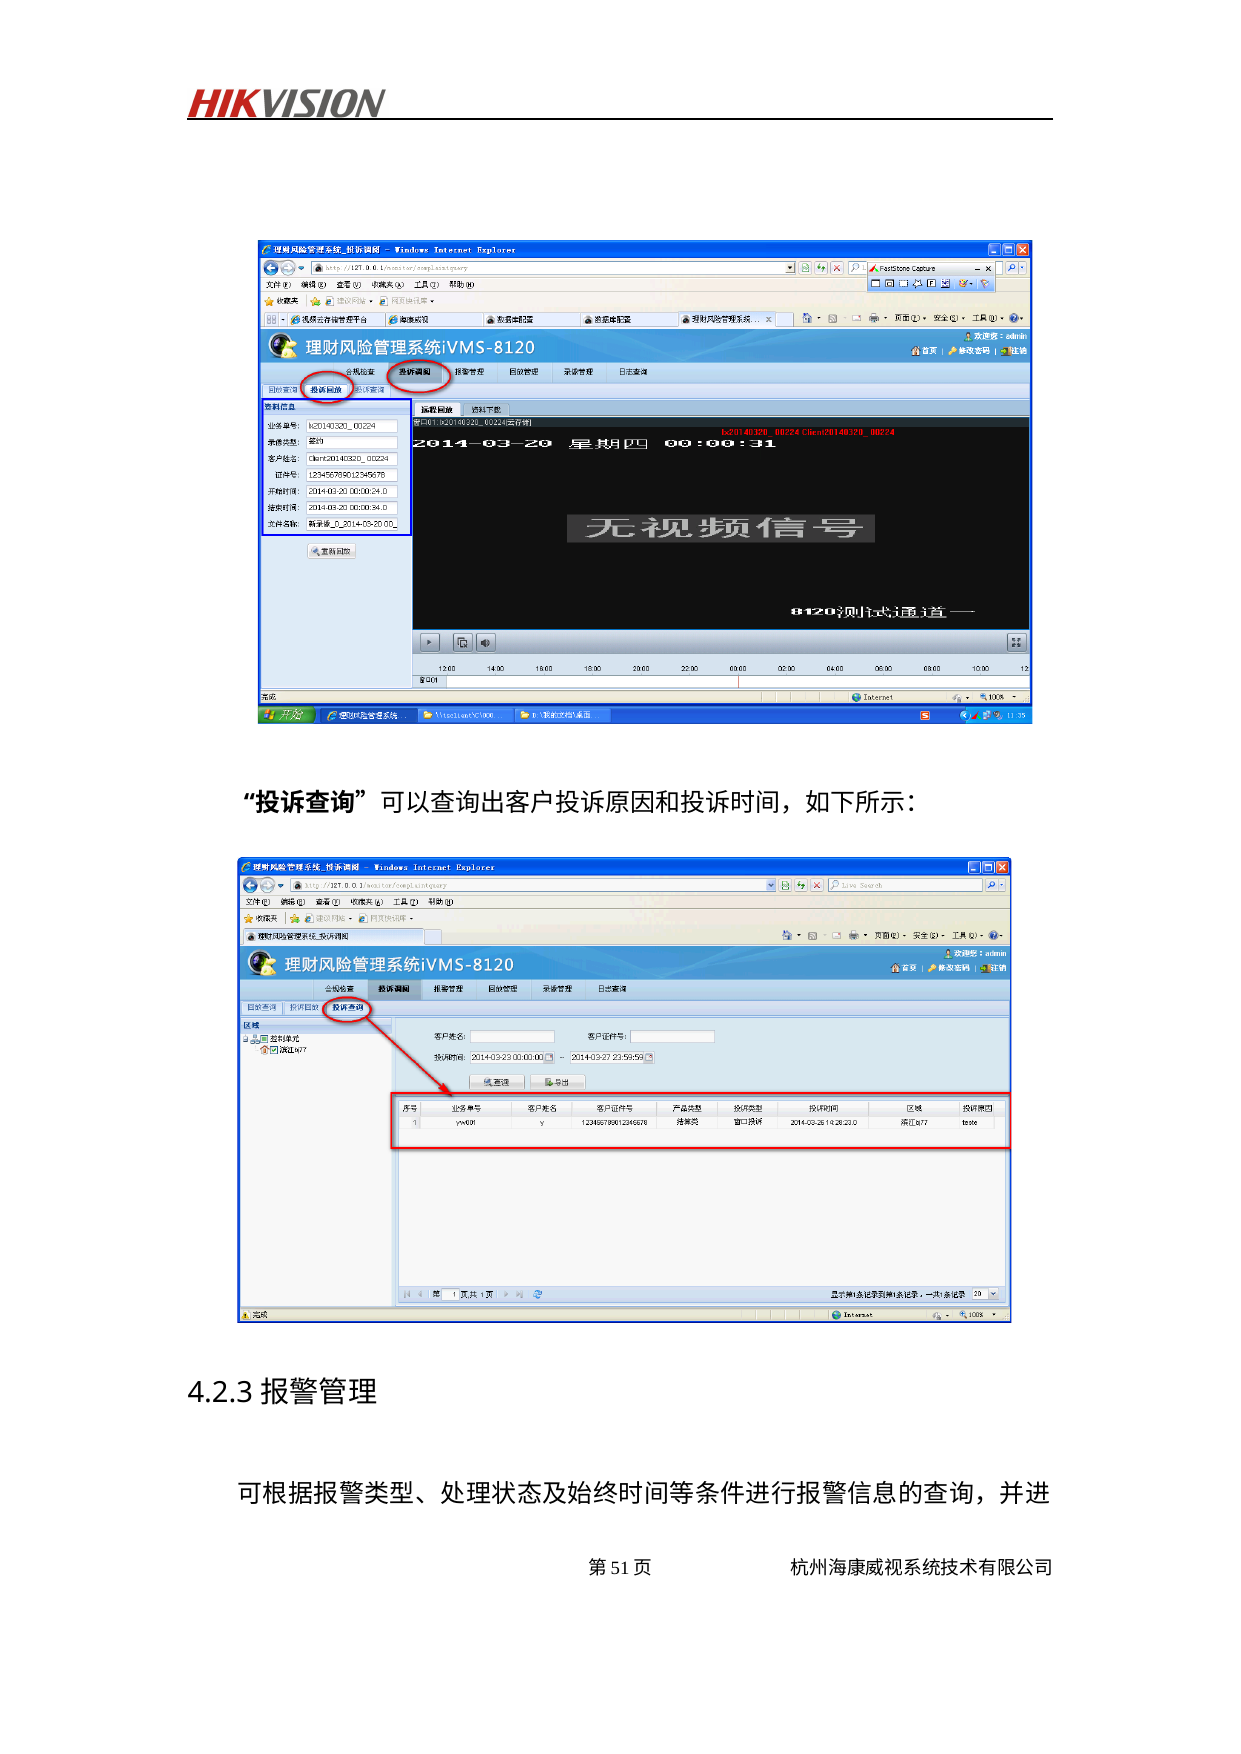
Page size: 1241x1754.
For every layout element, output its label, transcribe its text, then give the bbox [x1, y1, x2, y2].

text “投诉查询”可以查询出客户投诉原因和投诉时间，如下所示： [187, 766, 1053, 834]
text 报警管理 [187, 1357, 1053, 1425]
picture [187, 88, 389, 118]
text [187, 1457, 1053, 1525]
picture [237, 857, 1012, 1323]
picture [257, 240, 1033, 724]
